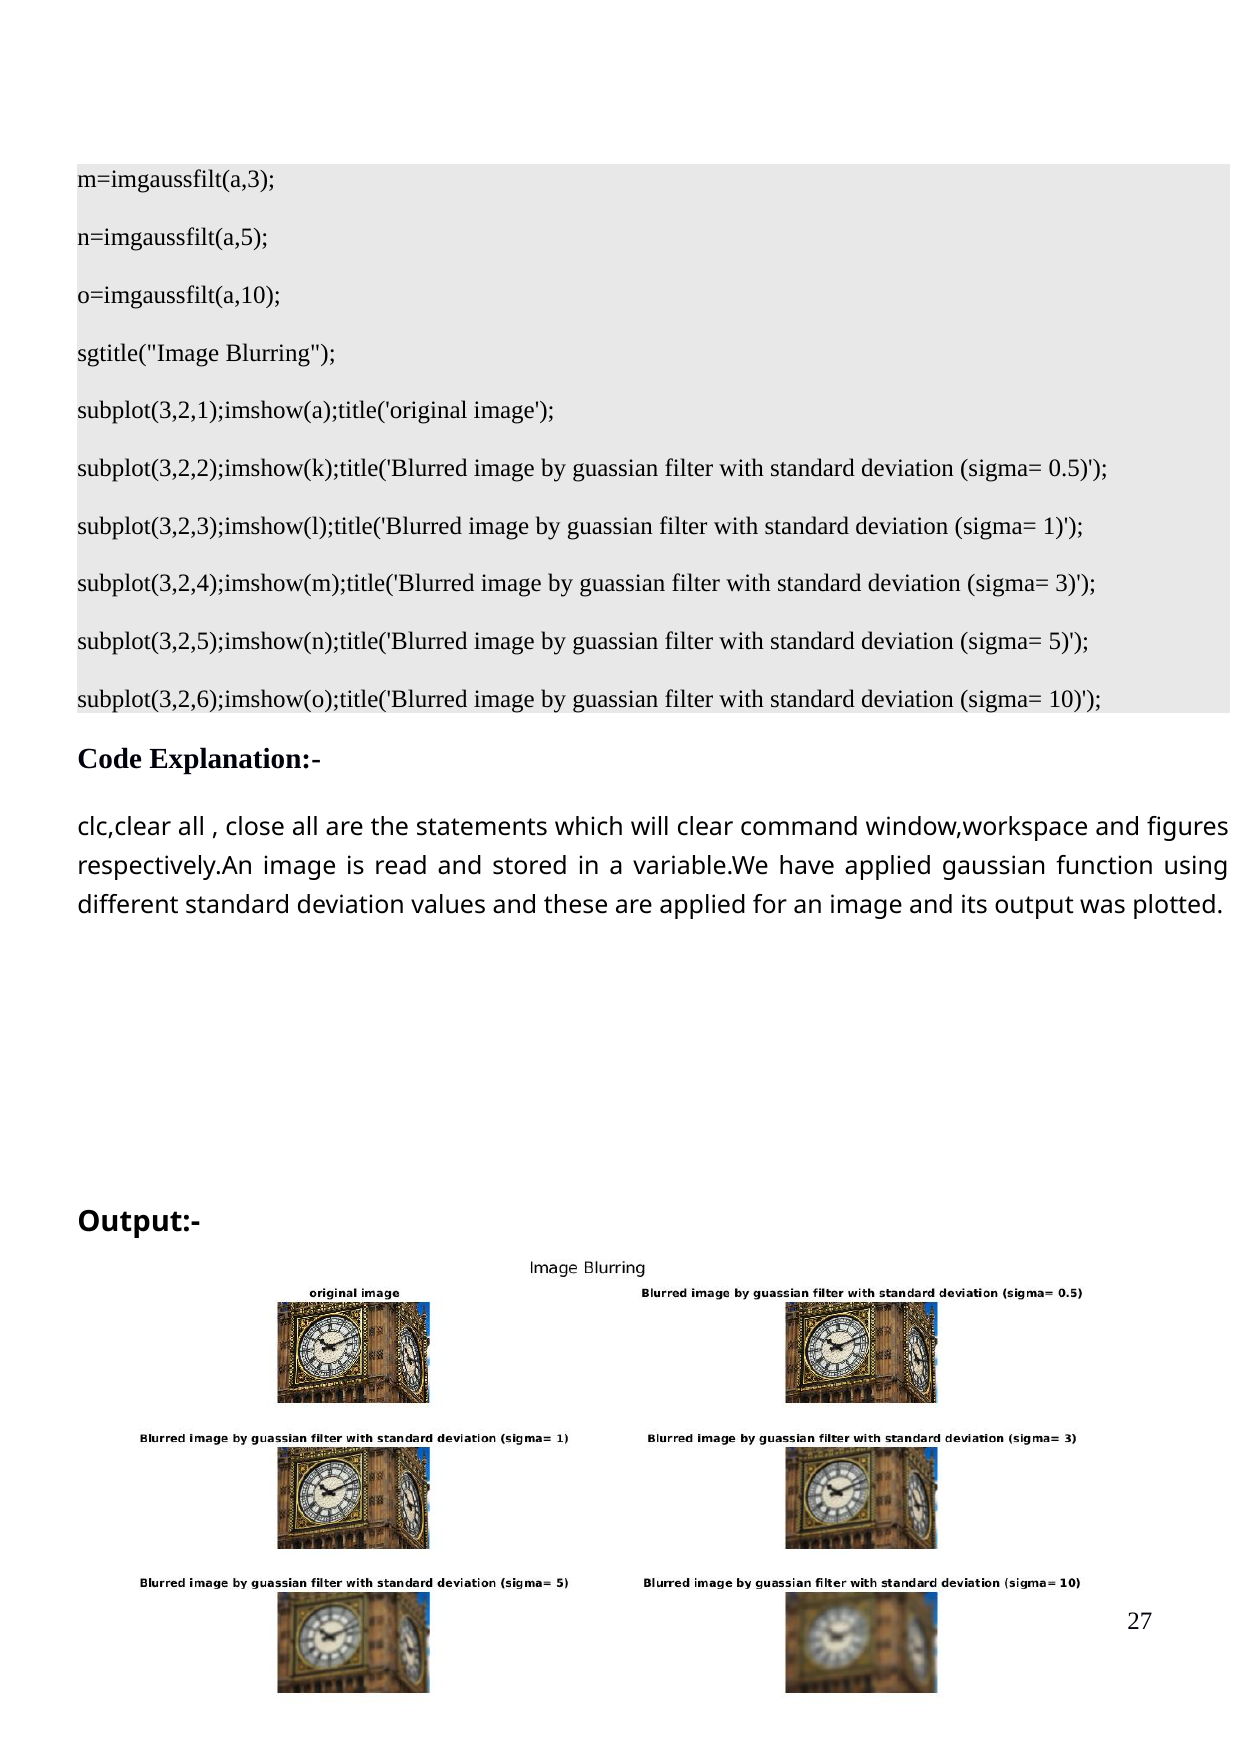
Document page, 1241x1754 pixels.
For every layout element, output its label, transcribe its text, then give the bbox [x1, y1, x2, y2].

list Code Explanation:- [77, 742, 1230, 775]
text subplot(3,2,1);imshow(a);title('original image'); [77, 395, 1230, 424]
list Output:- [77, 1200, 1230, 1240]
text subplot(3,2,6);imshow(o);title('Blurred image by guassian filter with standard deviation (sigma= 10)'); [77, 684, 1230, 713]
text subplot(3,2,3);imshow(l);title('Blurred image by guassian filter with standard deviation (sigma= 1)'); [77, 511, 1230, 539]
text m=imgaussfilt(a,3); [77, 164, 1230, 193]
picture [119, 1245, 1100, 1746]
list clc,clear all , close all are the statements which will clear command window,workspace and figures respectively.An image is read and stored in a variable.We have applied gaussian function using different standard deviation values and these are applied for an image and its output was plotted. [77, 809, 1230, 921]
text subplot(3,2,5);imshow(n);title('Blurred image by guassian filter with standard deviation (sigma= 5)'); [77, 626, 1230, 655]
text o=imgaussfilt(a,10); [77, 280, 1230, 309]
text n=imgaussfilt(a,5); [77, 222, 1230, 251]
text subplot(3,2,2);imshow(k);title('Blurred image by guassian filter with standard deviation (sigma= 0.5)'); [77, 453, 1230, 482]
text sgtitle("Image Blurring"); [77, 338, 1230, 366]
text subplot(3,2,4);imshow(m);title('Blurred image by guassian filter with standard deviation (sigma= 3)'); [77, 568, 1230, 597]
